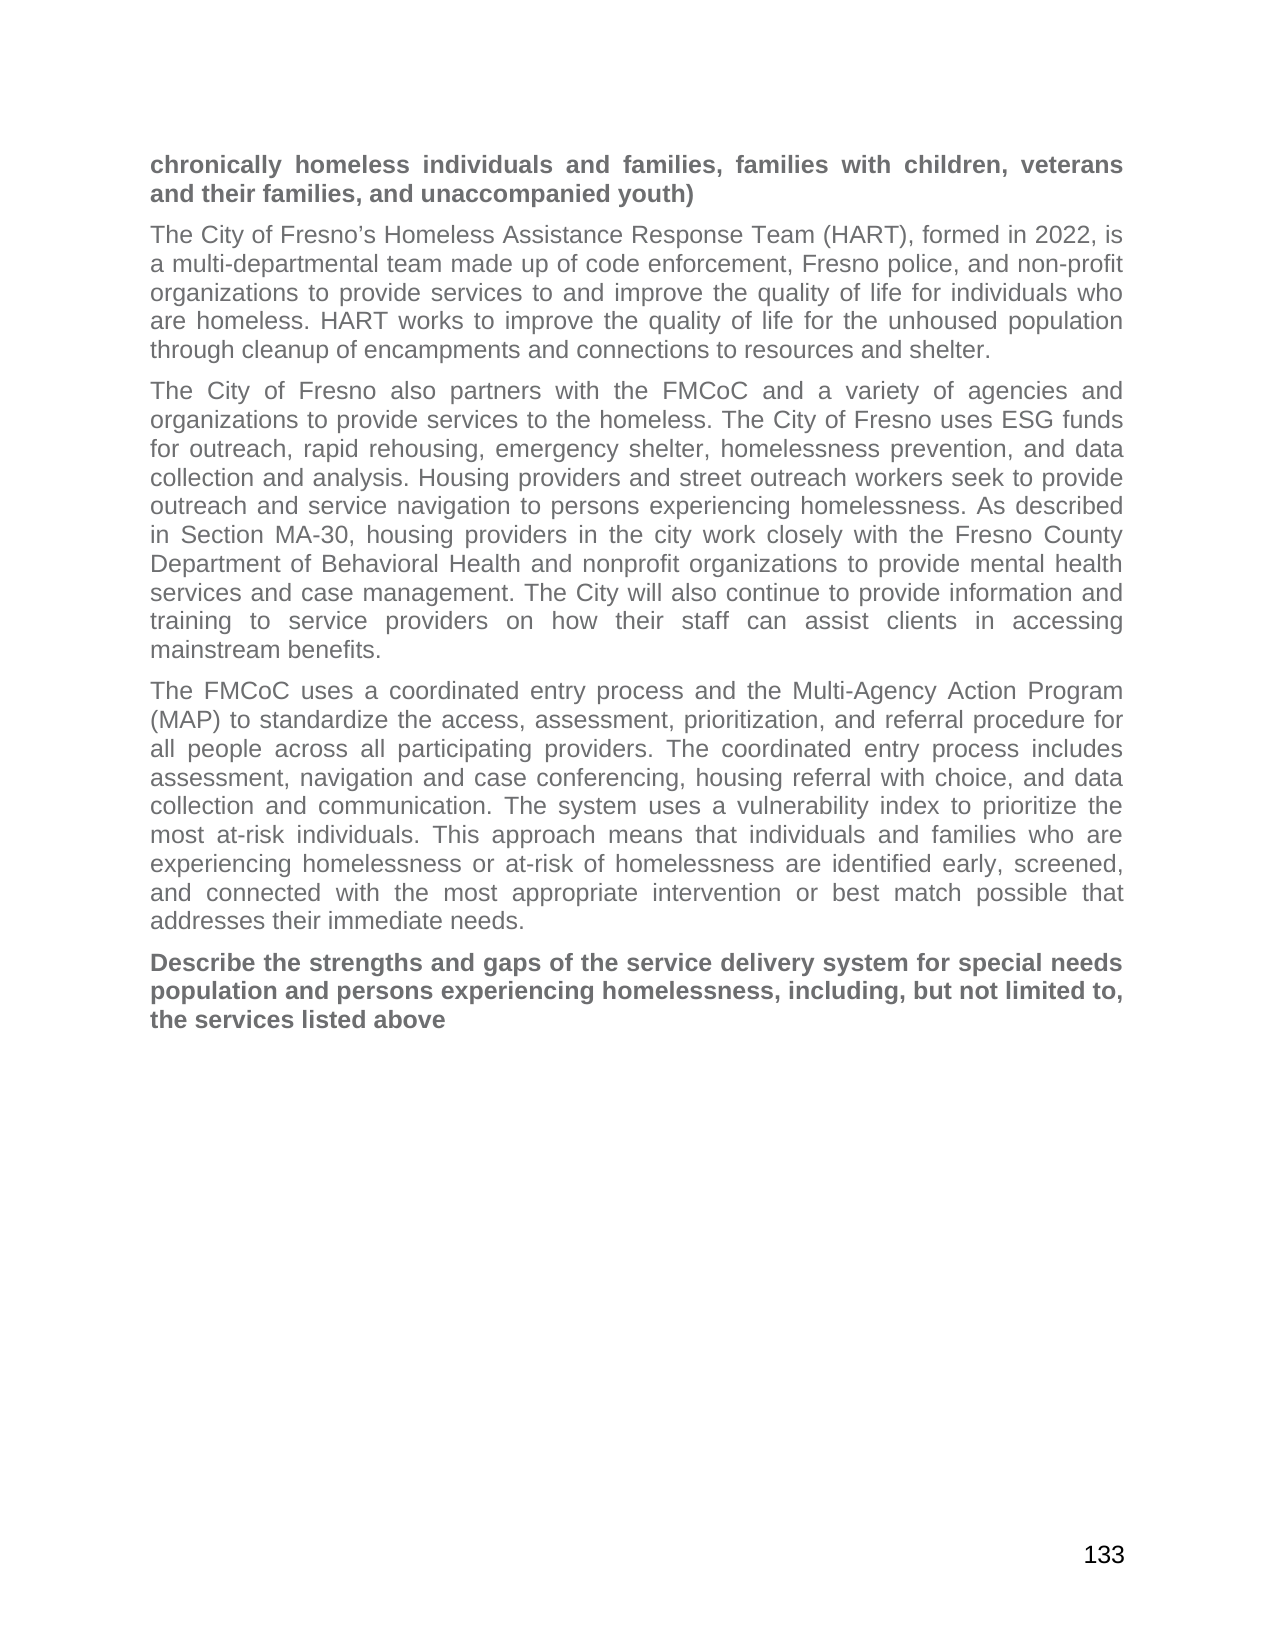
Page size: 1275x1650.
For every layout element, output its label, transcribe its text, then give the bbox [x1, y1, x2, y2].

text The City of Fresno also partners with the FMCoC and a variety of agencies and organizations to provide services to the homeless. The City of Fresno uses ESG funds for outreach, rapid rehousing, emergency shelter, homelessness prevention, and data collection and analysis. Housing providers and street outreach workers seek to provide outreach and service navigation to persons experiencing homelessness. As described in Section MA-30, housing providers in the city work closely with the Fresno County Department of Behavioral Health and nonprofit organizations to provide mental health services and case management. The City will also continue to provide information and training to service providers on how their staff can assist clients in accessing mainstream benefits. [150, 376, 1125, 664]
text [150, 150, 1125, 207]
text Describe the strengths and gaps of the service delivery system for special needs population and persons experiencing homelessness, including, but not limited to, the services listed above [150, 947, 1125, 1034]
text The FMCoC uses a coordinated entry process and the Multi-Agency Action Program (MAP) to standardize the access, assessment, prioritization, and referral procedure for all people across all participating providers. The coordinated entry process includes assessment, navigation and case conferencing, housing referral with choice, and data collection and communication. The system uses a vulnerability index to prioritize the most at-risk individuals. This approach means that individuals and families who are experiencing homelessness or at-risk of homelessness are identified early, screened, and connected with the most appropriate intervention or best match possible that addresses their immediate needs. [150, 676, 1125, 935]
text The City of Fresno’s Homeless Assistance Response Team (HART), formed in 2022, is a multi-departmental team made up of code enforcement, Fresno police, and non-profit organizations to provide services to and improve the quality of life for individuals who are homeless. HART works to improve the quality of life for the unhoused population through cleanup of encampments and connections to resources and shelter. [150, 220, 1125, 364]
